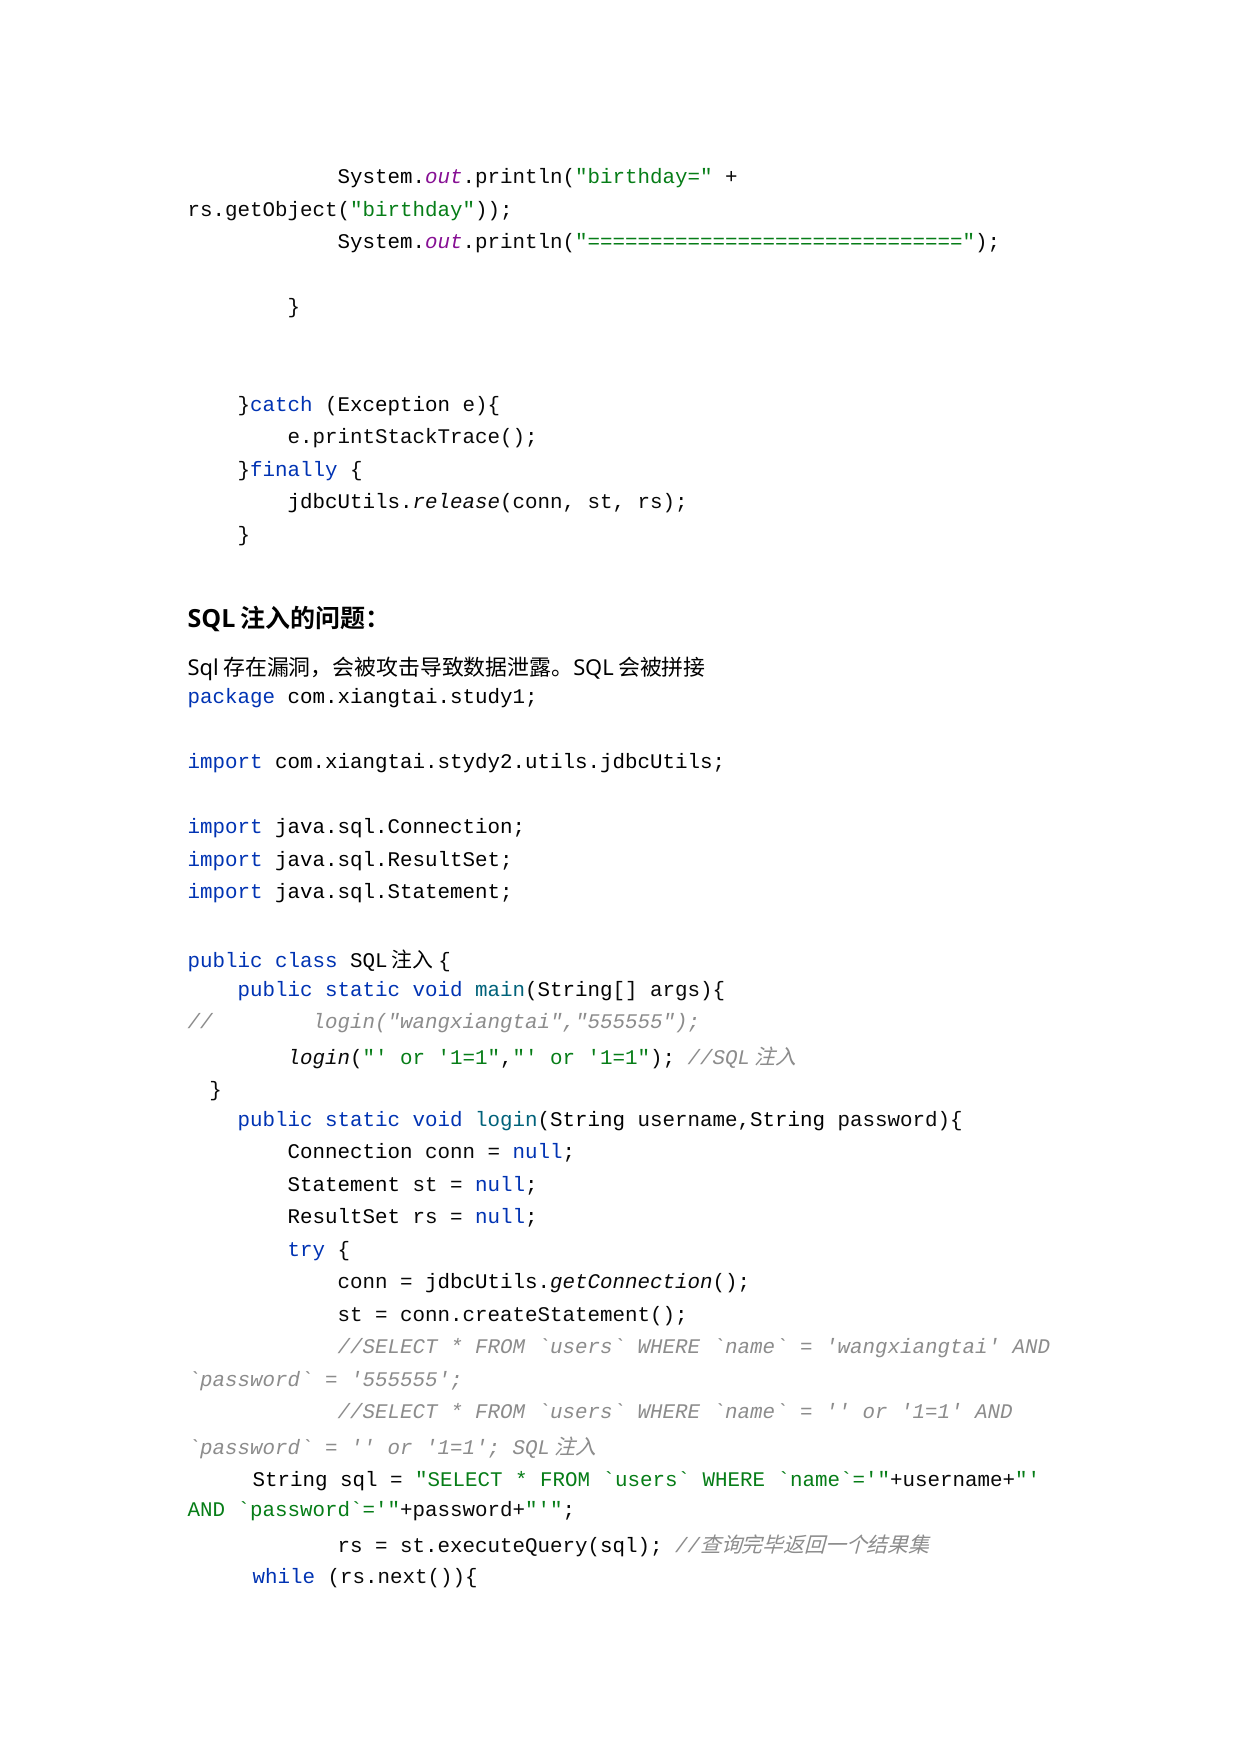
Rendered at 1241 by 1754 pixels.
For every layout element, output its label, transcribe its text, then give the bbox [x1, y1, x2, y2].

text Sql存在漏洞，会被攻击导致数据泄露。SQL会被拼接 [187, 649, 1053, 682]
text SQL注入的问题： [187, 584, 1053, 649]
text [187, 162, 1053, 552]
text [187, 682, 1053, 1592]
